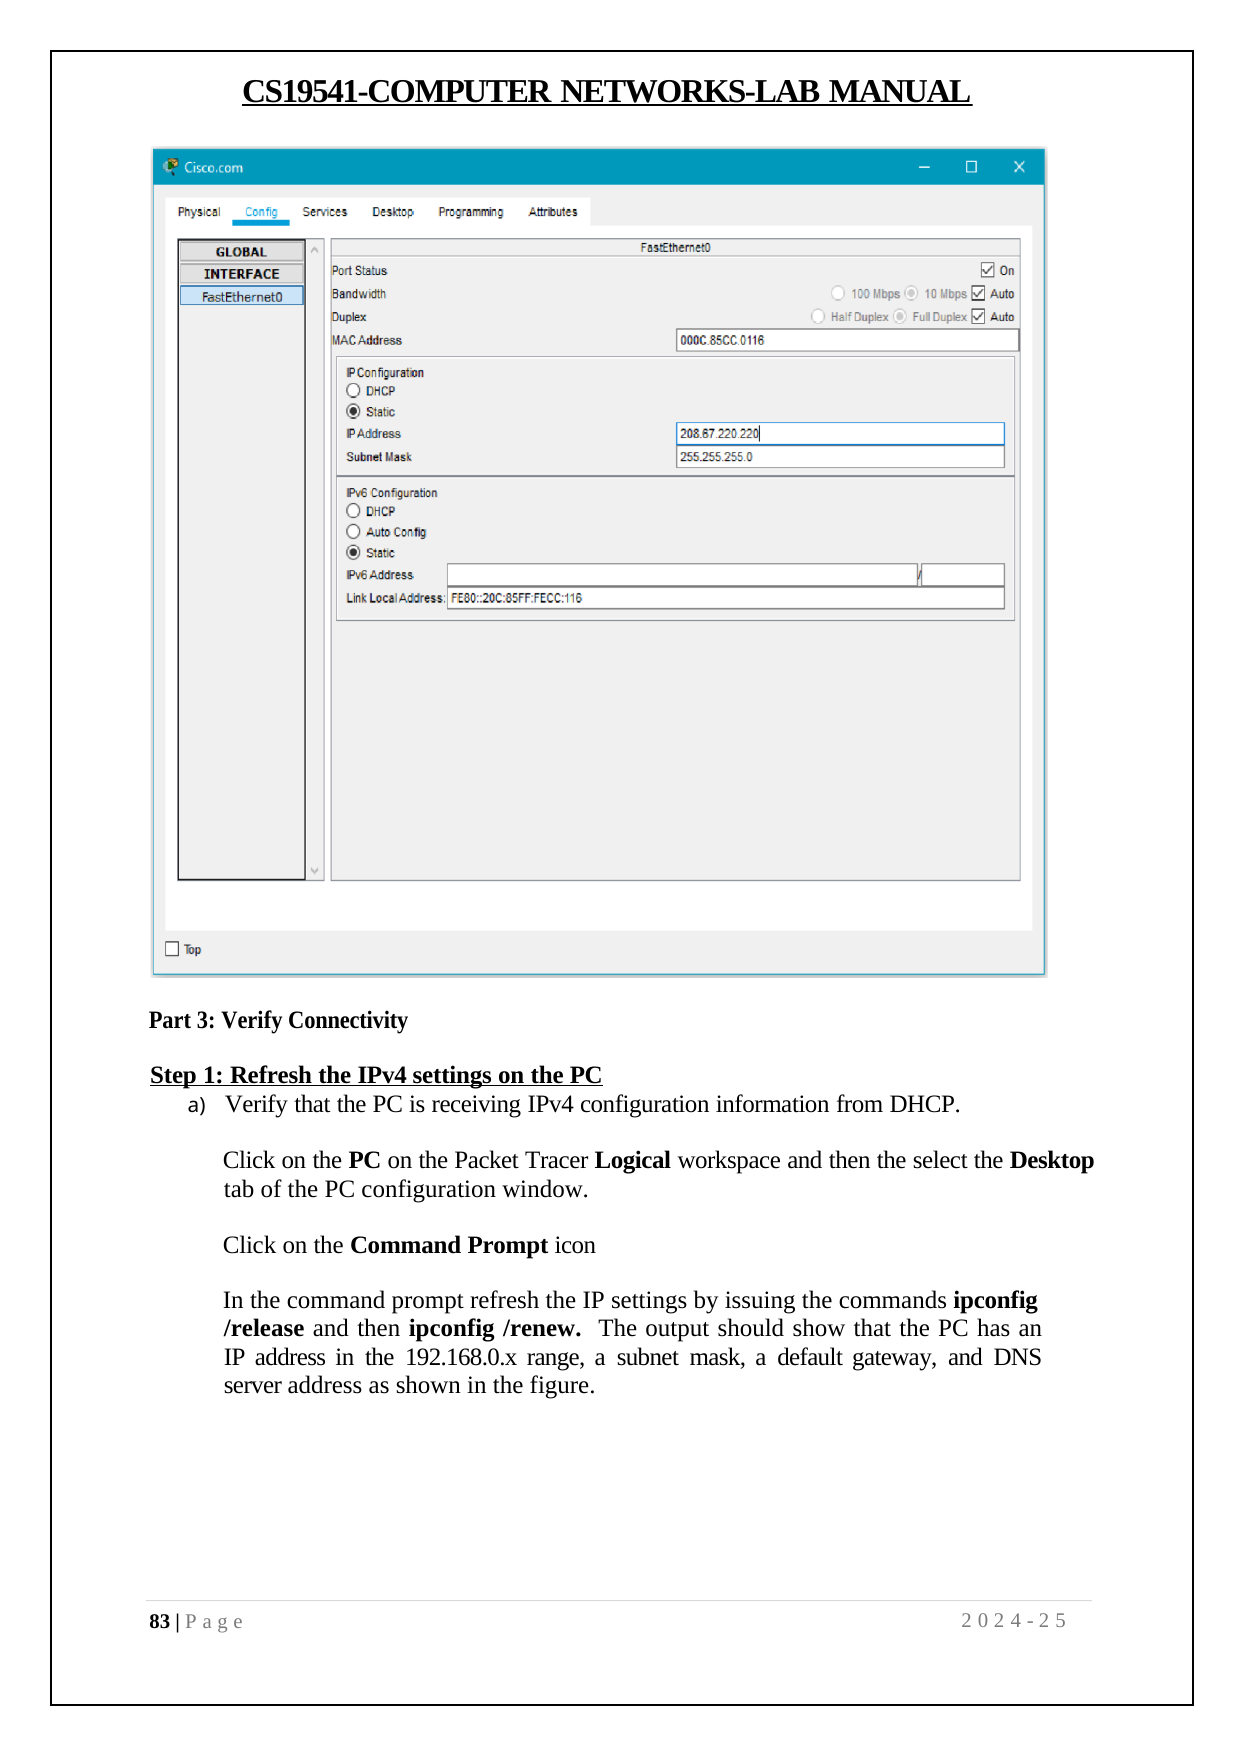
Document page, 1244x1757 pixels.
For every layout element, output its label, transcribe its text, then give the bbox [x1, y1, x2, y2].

text Step 1: Refresh the IPv4 settings on the PC [150, 1060, 1185, 1089]
text /release and then ipconfig /renew. The output should show that the PC has an IP address in the 192.168.0.x range, a subnet mask, a default gateway, and DNS server address as shown in the figure. [224, 1314, 1043, 1398]
text Part 3: Verify Connectivity [148, 1005, 1185, 1033]
text Click on the PC on the Packet Tracer Logical workspace and then the select the Desktop [223, 1145, 1185, 1173]
list Verify that the PC is receiving IPv4 configuration information from DHCP. [187, 1089, 1185, 1118]
picture [150, 146, 1048, 978]
text In the command prompt refresh the IP settings by issuing the commands ipconfig [223, 1287, 1185, 1314]
text tab of the PC configuration window. Click on the Command Prompt icon [223, 1174, 609, 1259]
